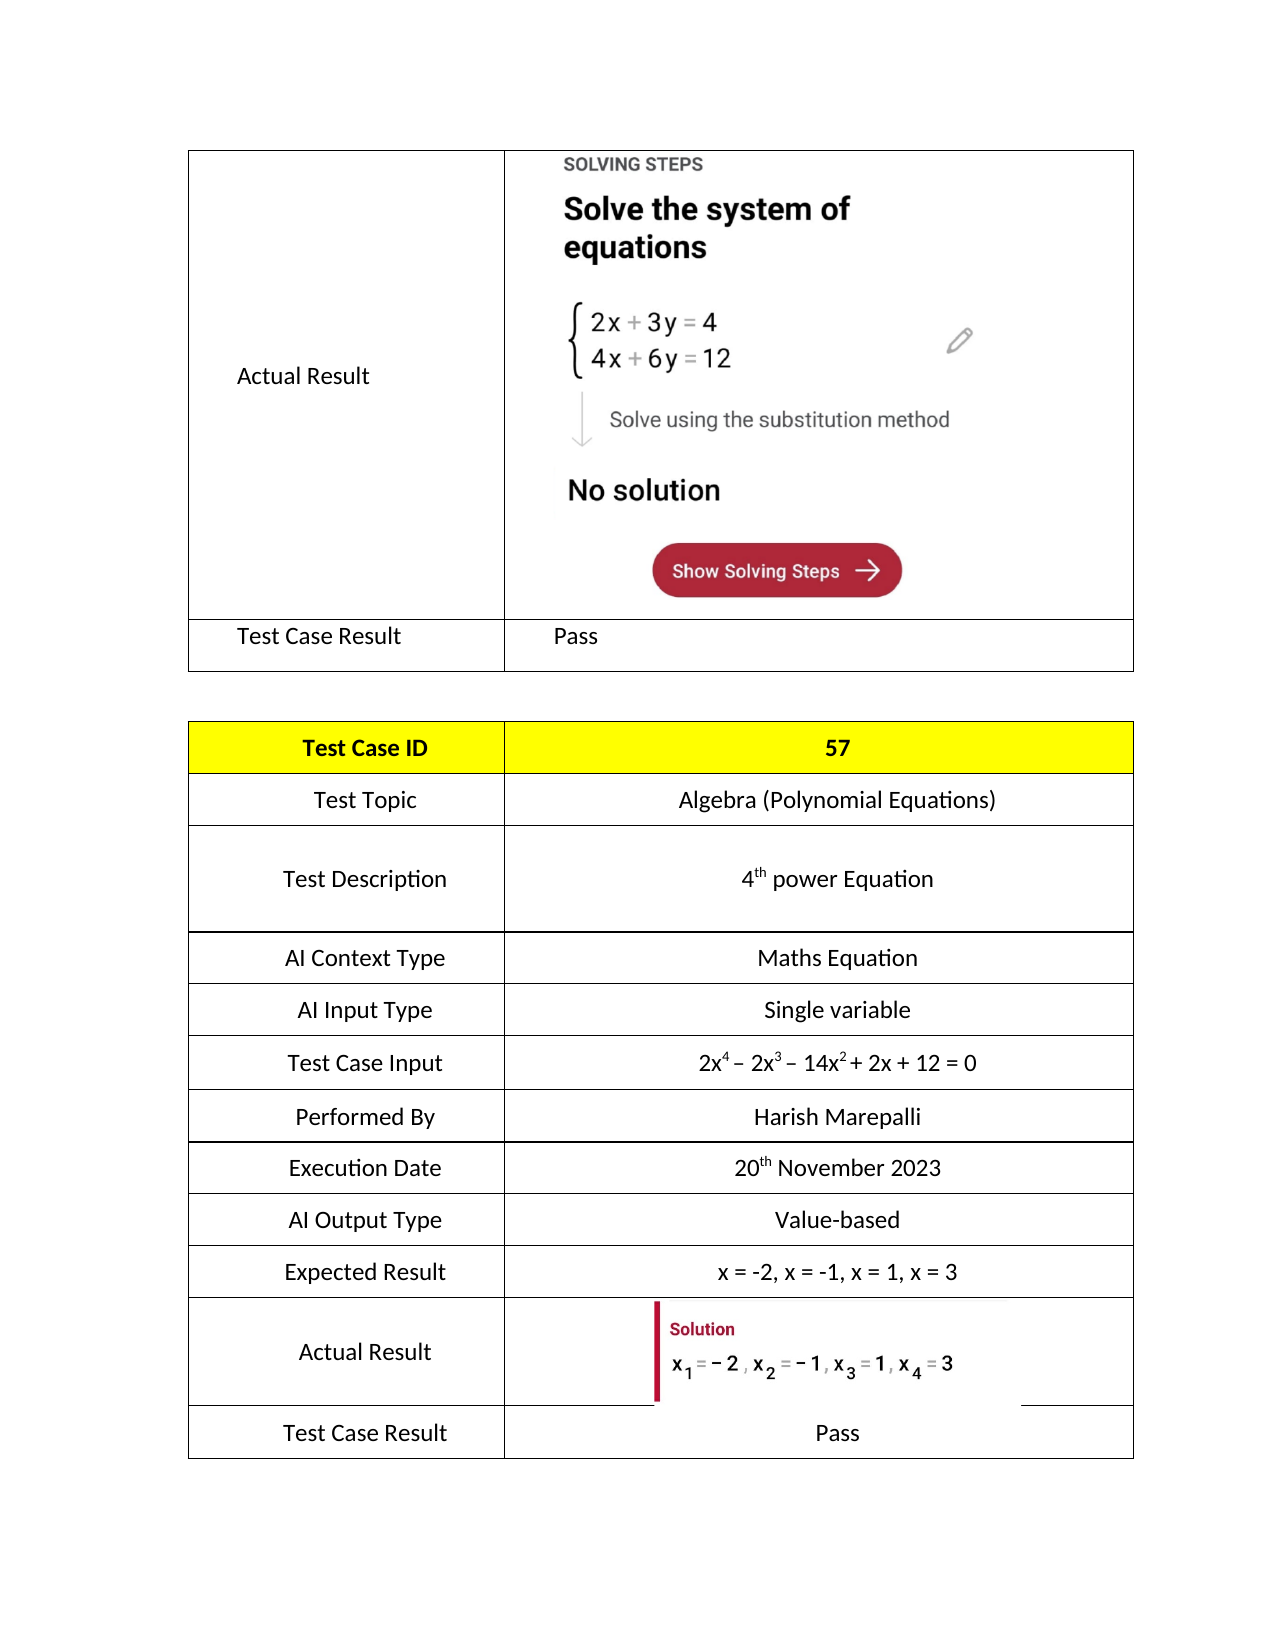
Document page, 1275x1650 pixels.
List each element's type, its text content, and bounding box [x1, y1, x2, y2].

table_cell Actual Result [189, 151, 504, 618]
picture [654, 1298, 1022, 1406]
table_cell [1022, 1298, 1133, 1405]
table_cell Actual Result [189, 1298, 504, 1405]
table_cell x = -2, x = -1, x = 1, x = 3 [505, 1246, 1133, 1297]
table_cell AI Input Type [189, 984, 504, 1035]
table_cell Pass [505, 1406, 1133, 1457]
table_cell Test Description [189, 826, 504, 931]
table_cell 20th November 2023 [505, 1143, 1133, 1193]
table_cell Maths Equation [505, 933, 1133, 983]
table_cell [505, 151, 1133, 618]
table_cell Test Case Result [189, 1406, 504, 1457]
table_cell Execution Date [189, 1143, 504, 1193]
table_cell Expected Result [189, 1246, 504, 1297]
picture [553, 151, 990, 600]
table_cell Harish Marepalli [505, 1090, 1133, 1141]
table_cell Algebra (Polynomial Equations) [505, 774, 1133, 825]
table_cell Test Case Input [189, 1036, 504, 1089]
table_cell AI Output Type [189, 1194, 504, 1245]
table_cell AI Context Type [189, 933, 504, 983]
table_cell 2x4 – 2x3 – 14x2 + 2x + 12 = 0 [505, 1036, 1133, 1089]
table_header Test Case ID [189, 722, 504, 773]
table_cell Pass [505, 620, 1133, 671]
table_cell Test Topic [189, 774, 504, 825]
table_cell 4th power Equation [505, 826, 1133, 931]
table_cell Single variable [505, 984, 1133, 1035]
table_cell Value-based [505, 1194, 1133, 1245]
table_cell [505, 1298, 654, 1405]
table_header 57 [505, 722, 1133, 773]
table_cell Performed By [189, 1090, 504, 1141]
table_cell Test Case Result [189, 620, 504, 671]
